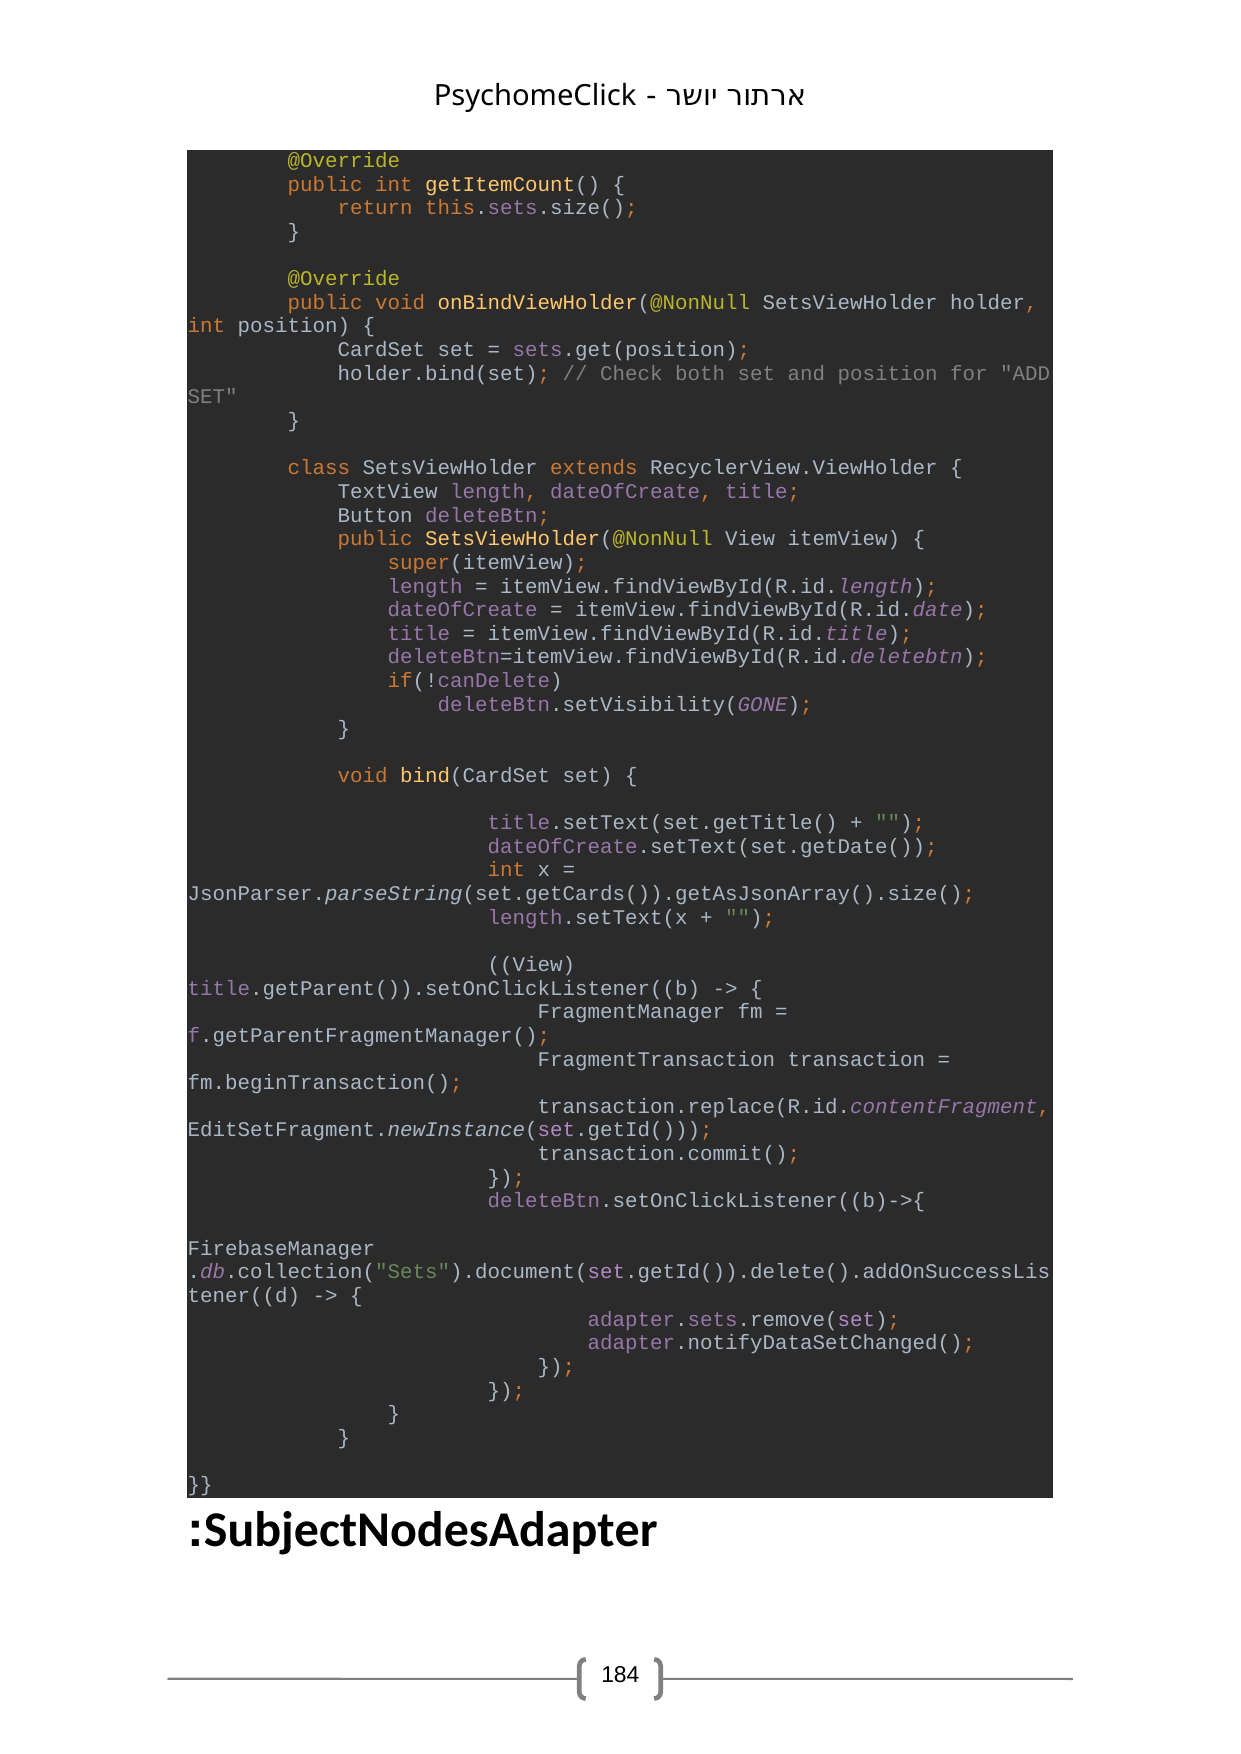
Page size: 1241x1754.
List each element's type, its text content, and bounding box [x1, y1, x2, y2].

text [187, 150, 1053, 1498]
text SubjectNodesAdapter: [187, 1498, 1053, 1559]
